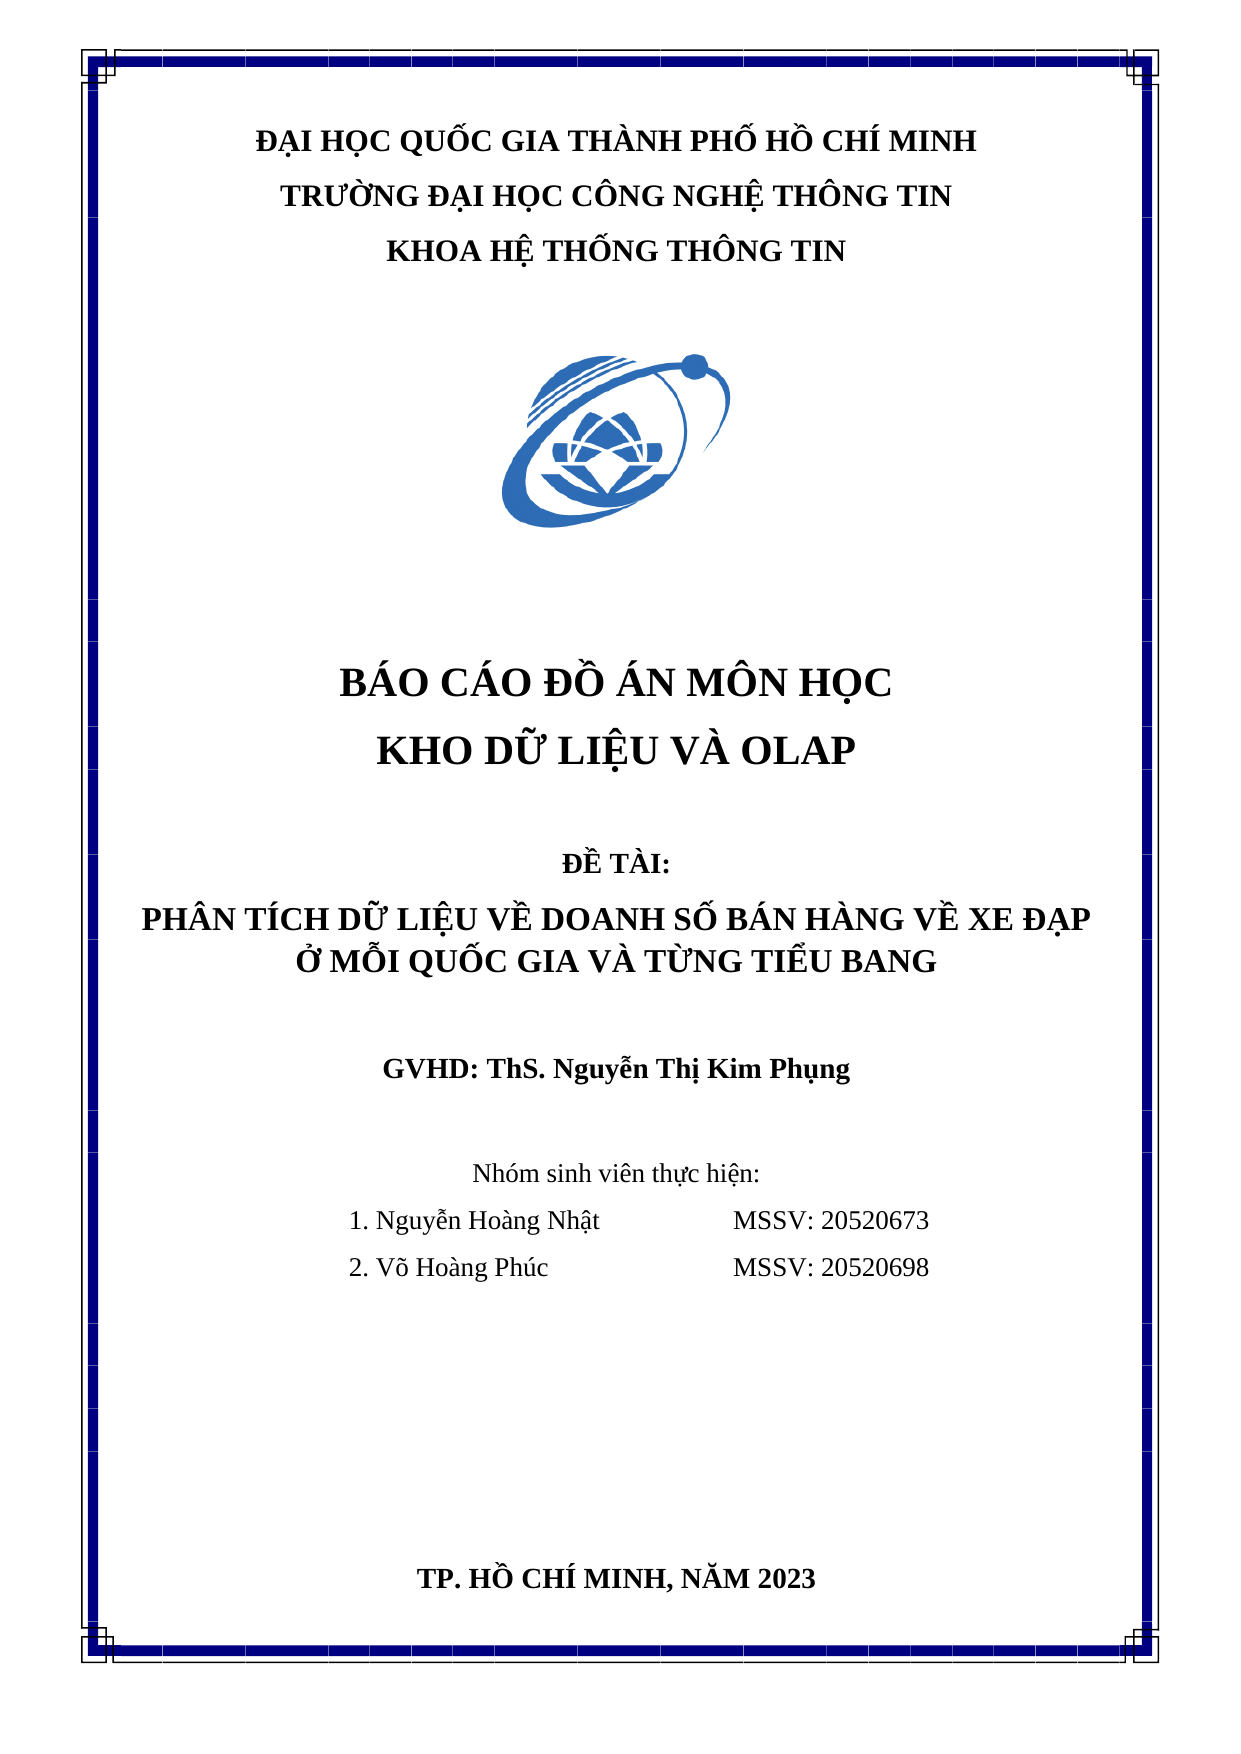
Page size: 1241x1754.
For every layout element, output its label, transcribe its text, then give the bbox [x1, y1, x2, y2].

text BÁO CÁO ĐỒ ÁN MÔN HỌC [133, 657, 1099, 705]
text GVHD: ThS. Nguyễn Thị Kim Phụng [133, 1052, 1099, 1085]
text TP. HỒ CHÍ MINH, NĂM 2023 [133, 1561, 1099, 1595]
text TRƯỜNG ĐẠI HỌC CÔNG NGHỆ THÔNG TIN [133, 177, 1099, 213]
text KHOA HỆ THỐNG THÔNG TIN [133, 233, 1099, 269]
text KHO DỮ LIỆU VÀ OLAP [133, 726, 1099, 773]
text ĐỀ TÀI: [133, 847, 1099, 880]
text 1. Nguyễn Hoàng Nhật MSSV: 20520673 [133, 1204, 1099, 1235]
text 2. Võ Hoàng Phúc MSSV: 20520698 [133, 1251, 1099, 1282]
text Nhóm sinh viên thực hiện: [133, 1157, 1099, 1188]
text ĐẠI HỌC QUỐC GIA THÀNH PHỐ HỒ CHÍ MINH [133, 122, 1099, 158]
picture [499, 348, 733, 530]
text PHÂN TÍCH DỮ LIỆU VỀ DOANH SỐ BÁN HÀNG VỀ XE ĐẠP Ở MỖI QUỐC GIA VÀ TỪNG TIỂU BANG [133, 899, 1099, 979]
